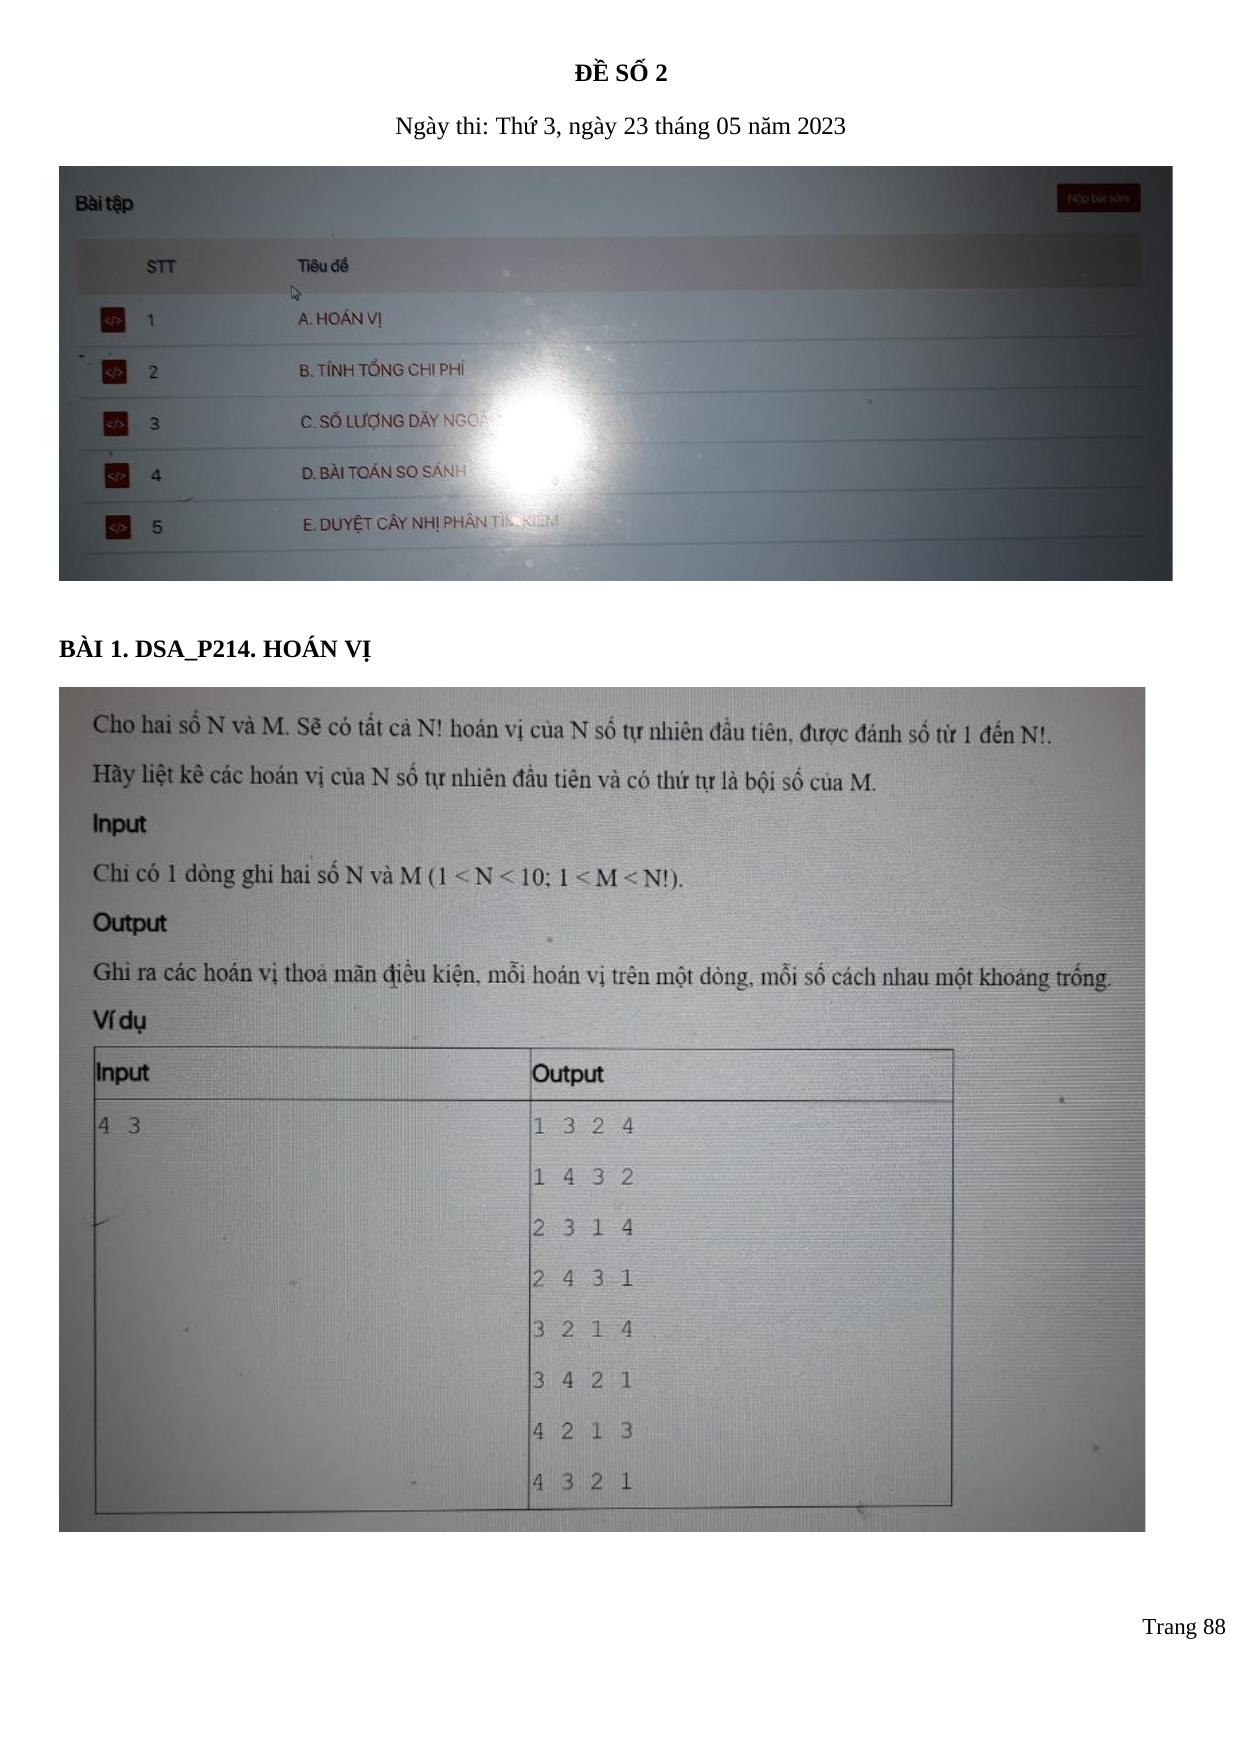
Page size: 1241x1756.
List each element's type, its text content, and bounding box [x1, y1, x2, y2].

picture [59, 687, 1146, 1532]
text Ngày thi: Thứ 3, ngày 23 tháng 05 năm 2023 [72, 111, 1169, 140]
text ĐỀ SỐ 2 [72, 58, 1171, 87]
picture [59, 166, 1173, 581]
text BÀI 1. DSA_P214. HOÁN VỊ [59, 634, 1226, 663]
